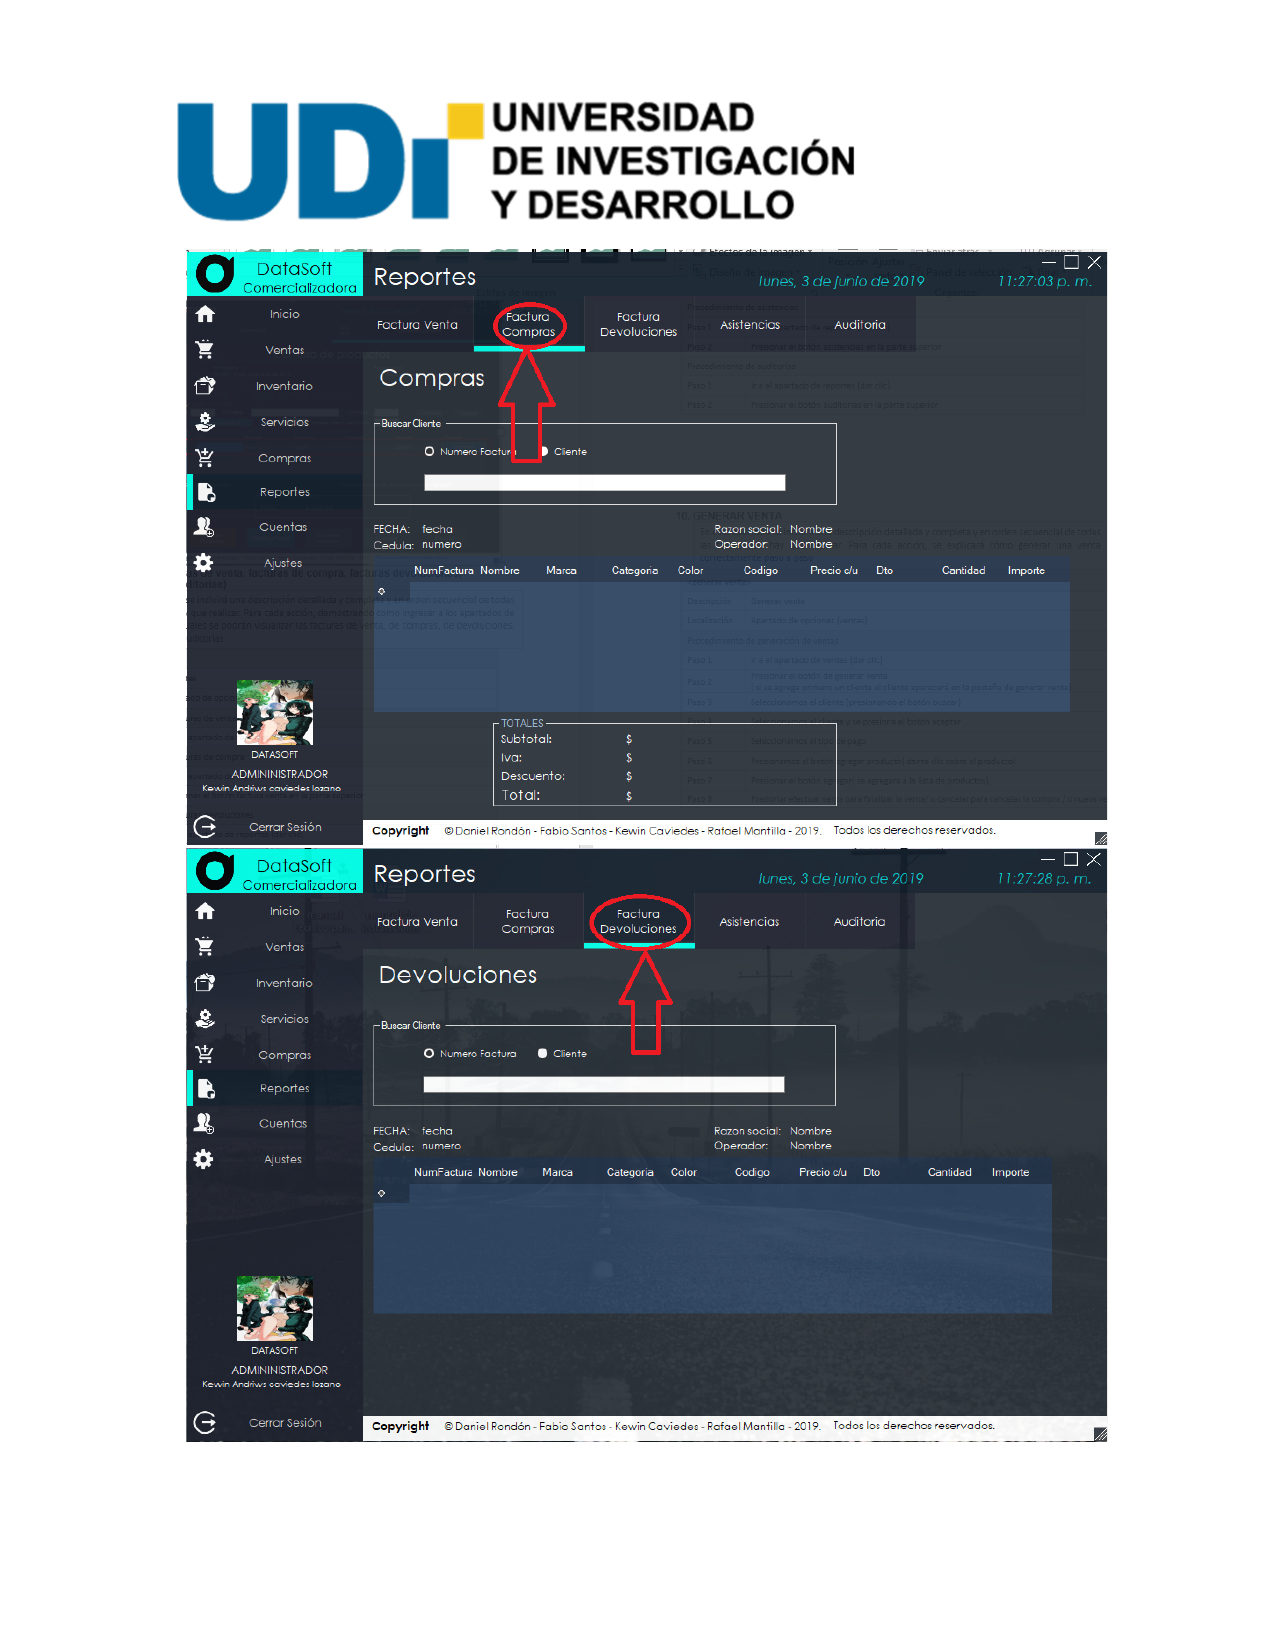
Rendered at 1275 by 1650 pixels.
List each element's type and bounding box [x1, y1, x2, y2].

picture [177, 73, 1108, 1442]
